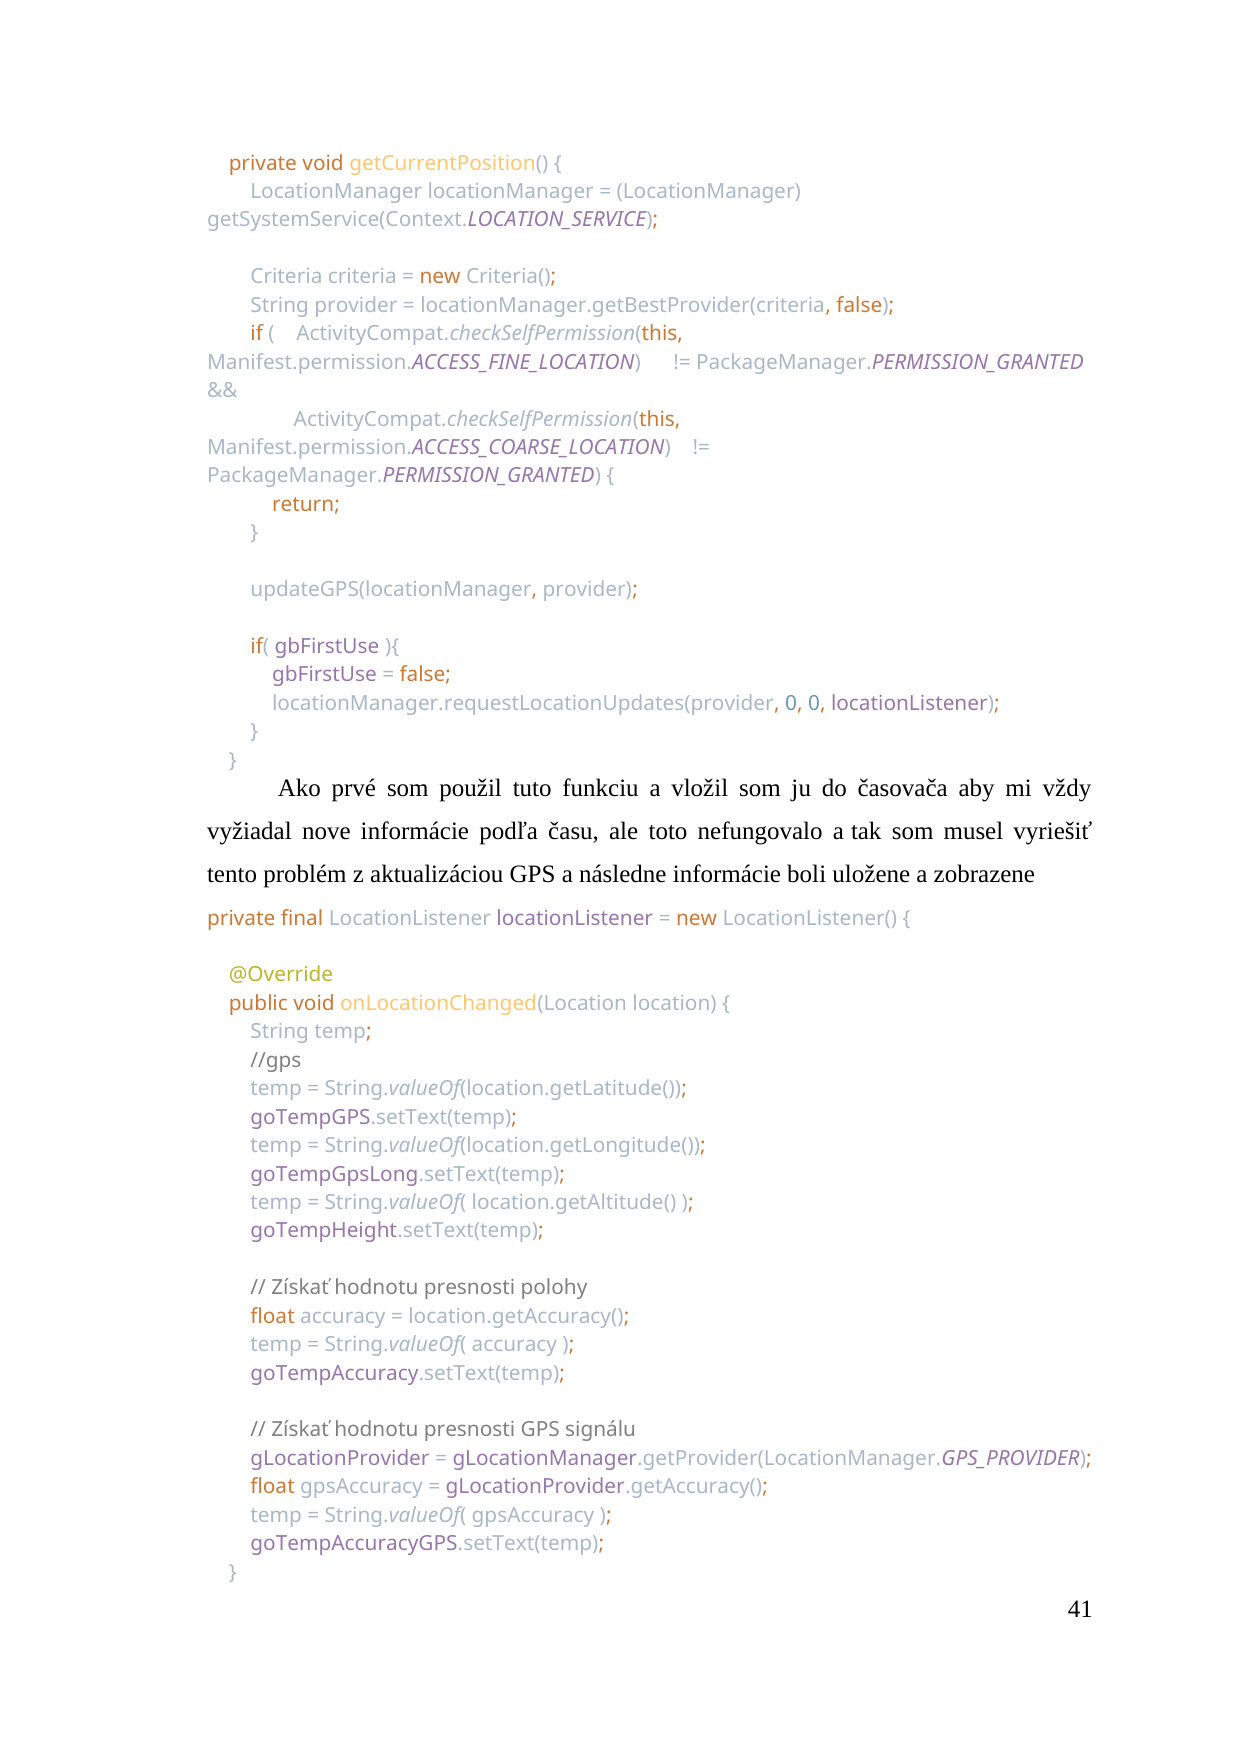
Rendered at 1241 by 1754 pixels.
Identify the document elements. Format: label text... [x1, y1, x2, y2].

text private void getCurrentPosition() { LocationManager locationManager = (LocationManager) getSystemService(Context.LOCATION_SERVICE); Criteria criteria = new Criteria(); String provider = locationManager.getBestProvider(criteria, false); if ( ActivityCompat.checkSelfPermission(this, Manifest.permission.ACCESS_FINE_LOCATION) != PackageManager.PERMISSION_GRANTED && ActivityCompat.checkSelfPermission(this, Manifest.permission.ACCESS_COARSE_LOCATION) != PackageManager.PERMISSION_GRANTED) { return; } updateGPS(locationManager, provider); if( gbFirstUse ){ gbFirstUse = false; locationManager.requestLocationUpdates(provider, 0, 0, locationListener); } } [207, 148, 1092, 773]
text Ako prvé som použil tuto funkciu a vložil som ju do časovača aby mi vždy vyžiadal nove informácie podľa času, ale toto nefungovalo a tak som musel vyriešiť tento problém z aktualizáciou GPS a následne informácie boli uložene a zobrazene [207, 773, 1092, 888]
text private final LocationListener locationListener = new LocationListener() { @Override public void onLocationChanged(Location location) { String temp; //gps [207, 903, 1092, 1073]
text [207, 1073, 1092, 1585]
